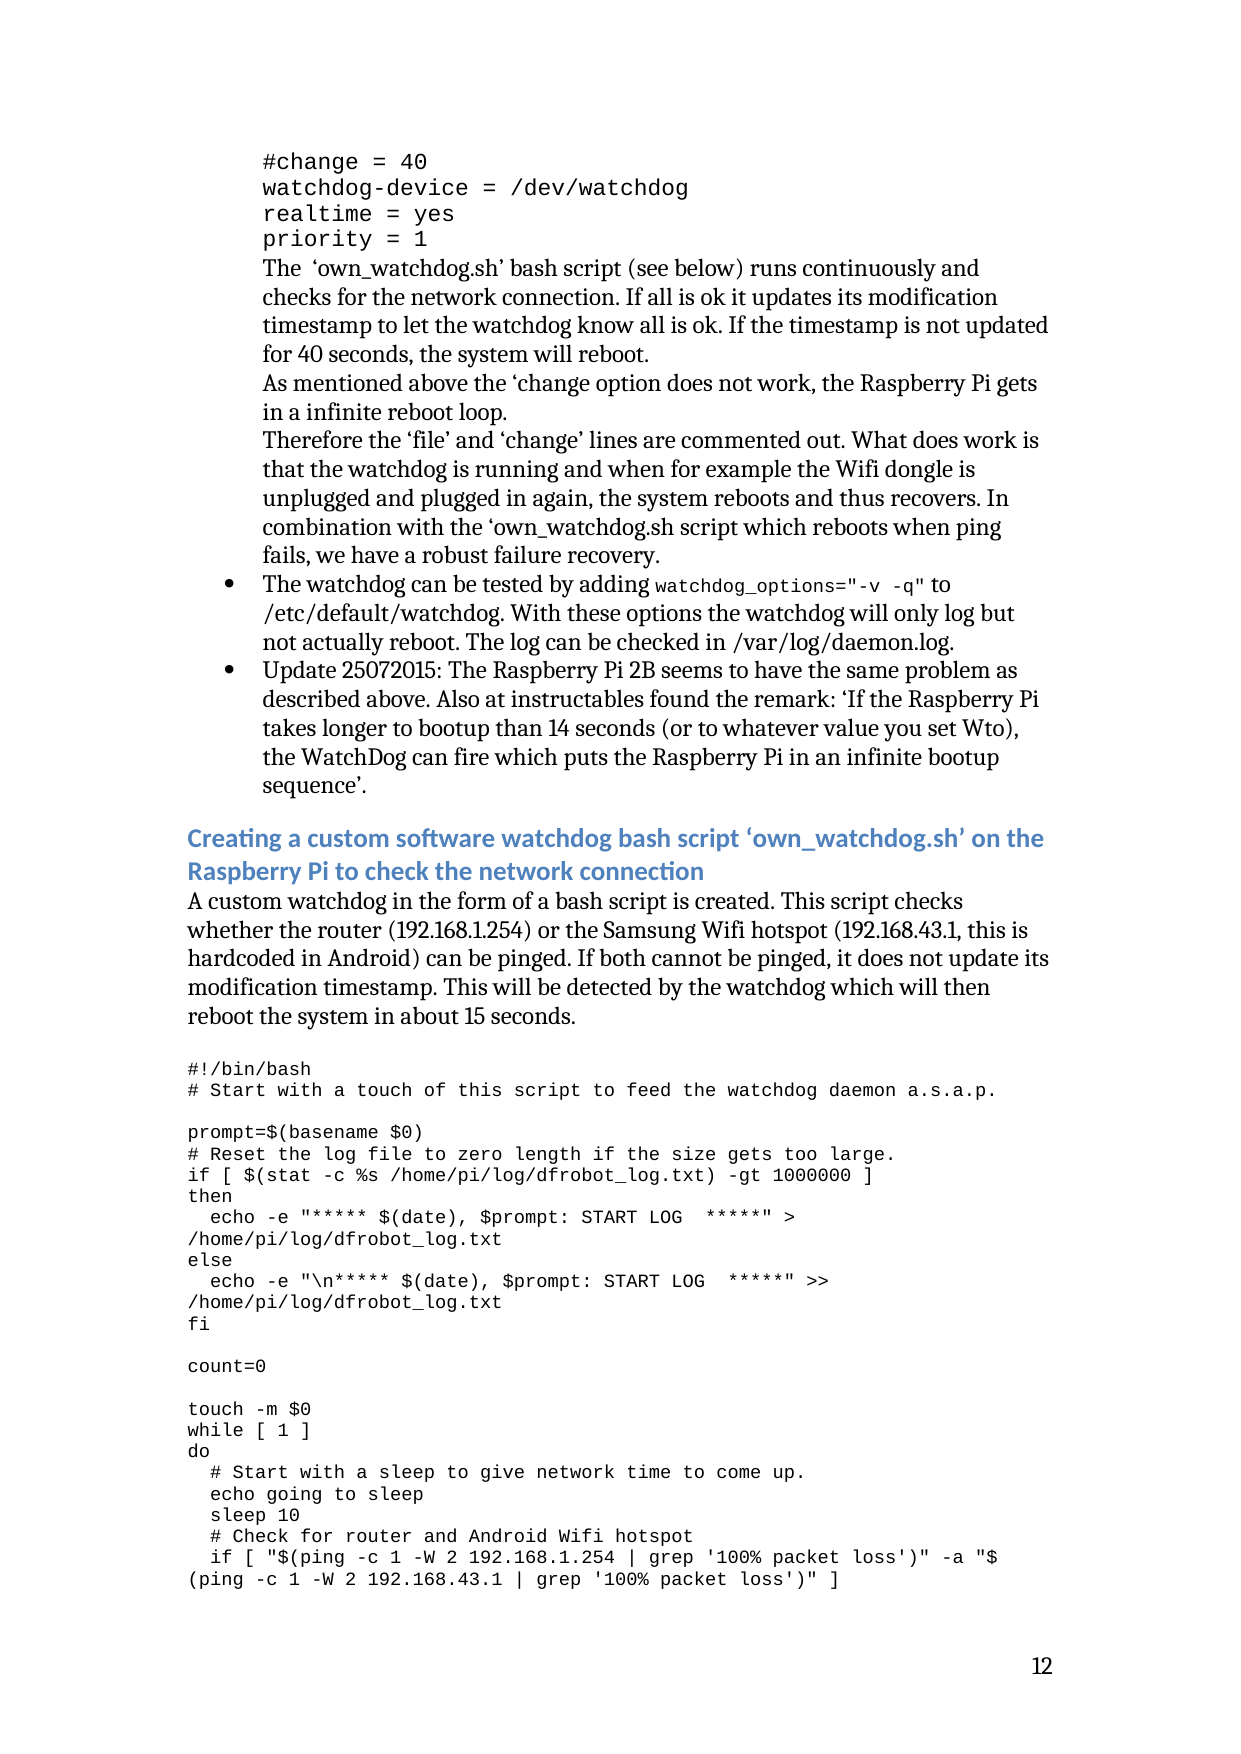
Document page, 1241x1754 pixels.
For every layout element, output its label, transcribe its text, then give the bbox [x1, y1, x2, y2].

text A custom watchdog in the form of a bash script is created. This script checks whether the router (192.168.1.254) or the Samsung Wifi hotspot (192.168.43.1, this is hardcoded in Android) can be pinged. If both cannot be pinged, it does not update its modification timestamp. This will be detected by the watchdog which will then reboot the system in about 15 seconds. #!/bin/bash [187, 887, 1053, 1081]
text while [ 1 ] [187, 1421, 1053, 1442]
list The watchdog can be tested by adding watchdog_options="-v -q" to /etc/default/watchdog. With these options the watchdog will only log but not actually reboot. The log can be checked in /var/log/daemon.log. [225, 570, 1053, 656]
text sleep 10 [187, 1506, 1053, 1527]
text touch -m $0 [187, 1399, 1053, 1421]
text do [187, 1442, 1053, 1463]
text if [ "$(ping -c 1 -W 2 192.168.1.254 | grep '100% packet loss')" -a "$(ping -c 1 -W 2 192.168.43.1 | grep '100% packet loss')" ] [187, 1548, 1053, 1591]
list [225, 150, 1053, 570]
text # Start with a touch of this script to feed the watchdog daemon a.s.a.p. [187, 1081, 1053, 1102]
text fi [187, 1314, 1053, 1336]
text if [ $(stat -c %s /home/pi/log/dfrobot_log.txt) -gt 1000000 ] [187, 1166, 1053, 1187]
text else [187, 1251, 1053, 1272]
text echo -e "***** $(date), $prompt: START LOG *****" > /home/pi/log/dfrobot_log.txt [187, 1208, 1053, 1251]
text # Start with a sleep to give network time to come up. [187, 1463, 1053, 1484]
text prompt=$(basename $0) [187, 1123, 1053, 1144]
text # Check for router and Android Wifi hotspot [187, 1527, 1053, 1548]
list Update 25072015: The Raspberry Pi 2B seems to have the same problem as described above. Also at instructables found the remark: ‘If the Raspberry Pi takes longer to bootup than 14 seconds (or to whatever value you set Wto), the WatchDog can fire which puts the Raspberry Pi in an infinite bootup sequence’. [225, 656, 1053, 800]
text then [187, 1187, 1053, 1208]
text echo going to sleep [187, 1484, 1053, 1506]
text # Reset the log file to zero length if the size gets too large. [187, 1144, 1053, 1166]
text echo -e "\n***** $(date), $prompt: START LOG *****" >> /home/pi/log/dfrobot_log.txt [187, 1272, 1053, 1314]
subtitle Creating a custom software watchdog bash script ‘own_watchdog.sh’ on the Raspberry Pi to check the network connection [187, 821, 1053, 887]
text count=0 [187, 1357, 1053, 1378]
